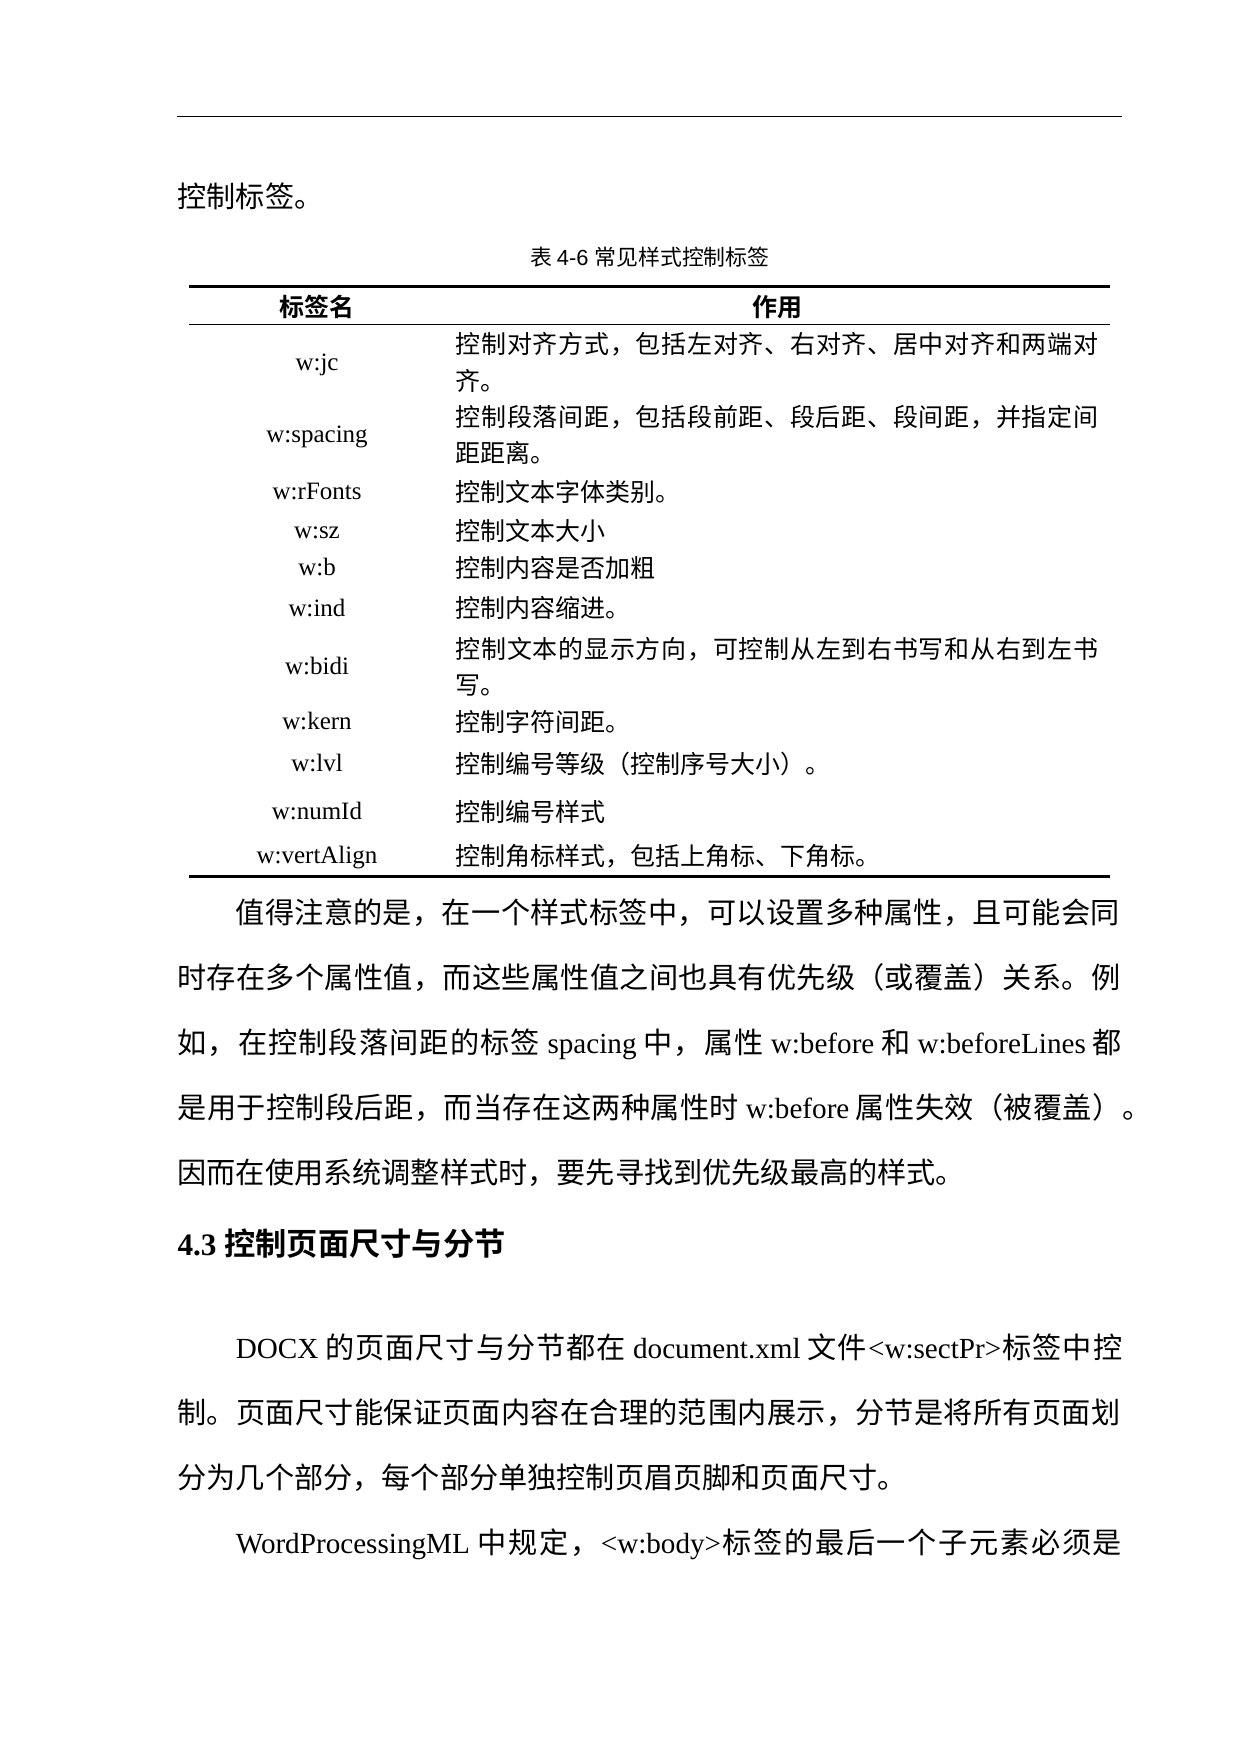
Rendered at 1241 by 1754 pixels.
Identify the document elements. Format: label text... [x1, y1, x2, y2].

table_cell 控制角标样式，包括上角标、下角标。 [444, 834, 1110, 875]
table_header 作用 [444, 288, 1110, 324]
table_cell 控制文本的显示方向，可控制从左到右书写和从右到左书写。 [444, 630, 1110, 702]
text 值得注意的是，在一个样式标签中，可以设置多种属性，且可能会同时存在多个属性值，而这些属性值之间也具有优先级（或覆盖）关系。例如，在控制段落间距的标签spacing中，属性w:before和w:beforeLines都是用于控制段后距，而当存在这两种属性时w:before属性失效（被覆盖）。因而在使用系统调整样式时，要先寻找到优先级最高的样式。 [177, 878, 1122, 1203]
table_cell w:b [189, 548, 444, 585]
table_cell w:spacing [189, 398, 444, 470]
table_cell w:jc [189, 325, 444, 397]
table_cell 控制编号样式 [444, 786, 1110, 834]
text DOCX的页面尺寸与分节都在document.xml文件<w:sectPr>标签中控制。页面尺寸能保证页面内容在合理的范围内展示，分节是将所有页面划分为几个部分，每个部分单独控制页眉页脚和页面尺寸。 [177, 1314, 1122, 1509]
table_cell w:lvl [189, 739, 444, 786]
table_cell 控制编号等级（控制序号大小）。 [444, 739, 1110, 786]
table_cell 控制文本大小 [444, 510, 1110, 548]
table_cell w:ind [189, 585, 444, 629]
subtitle 控制页面尺寸与分节 [177, 1209, 1122, 1274]
table_cell w:numId [189, 786, 444, 834]
table_cell w:sz [189, 510, 444, 548]
table_header 标签名 [189, 288, 444, 324]
table_cell 控制内容缩进。 [444, 585, 1110, 629]
table_cell 控制字符间距。 [444, 702, 1110, 738]
table_cell w:bidi [189, 630, 444, 702]
table_cell w:kern [189, 702, 444, 738]
table_cell 控制段落间距，包括段前距、段后距、段间距，并指定间距距离。 [444, 398, 1110, 470]
table_cell 控制对齐方式，包括左对齐、右对齐、居中对齐和两端对齐。 [444, 325, 1110, 397]
table_cell 控制内容是否加粗 [444, 548, 1110, 585]
table_cell 控制文本字体类别。 [444, 470, 1110, 510]
table_cell w:vertAlign [189, 834, 444, 875]
table_cell w:rFonts [189, 470, 444, 510]
